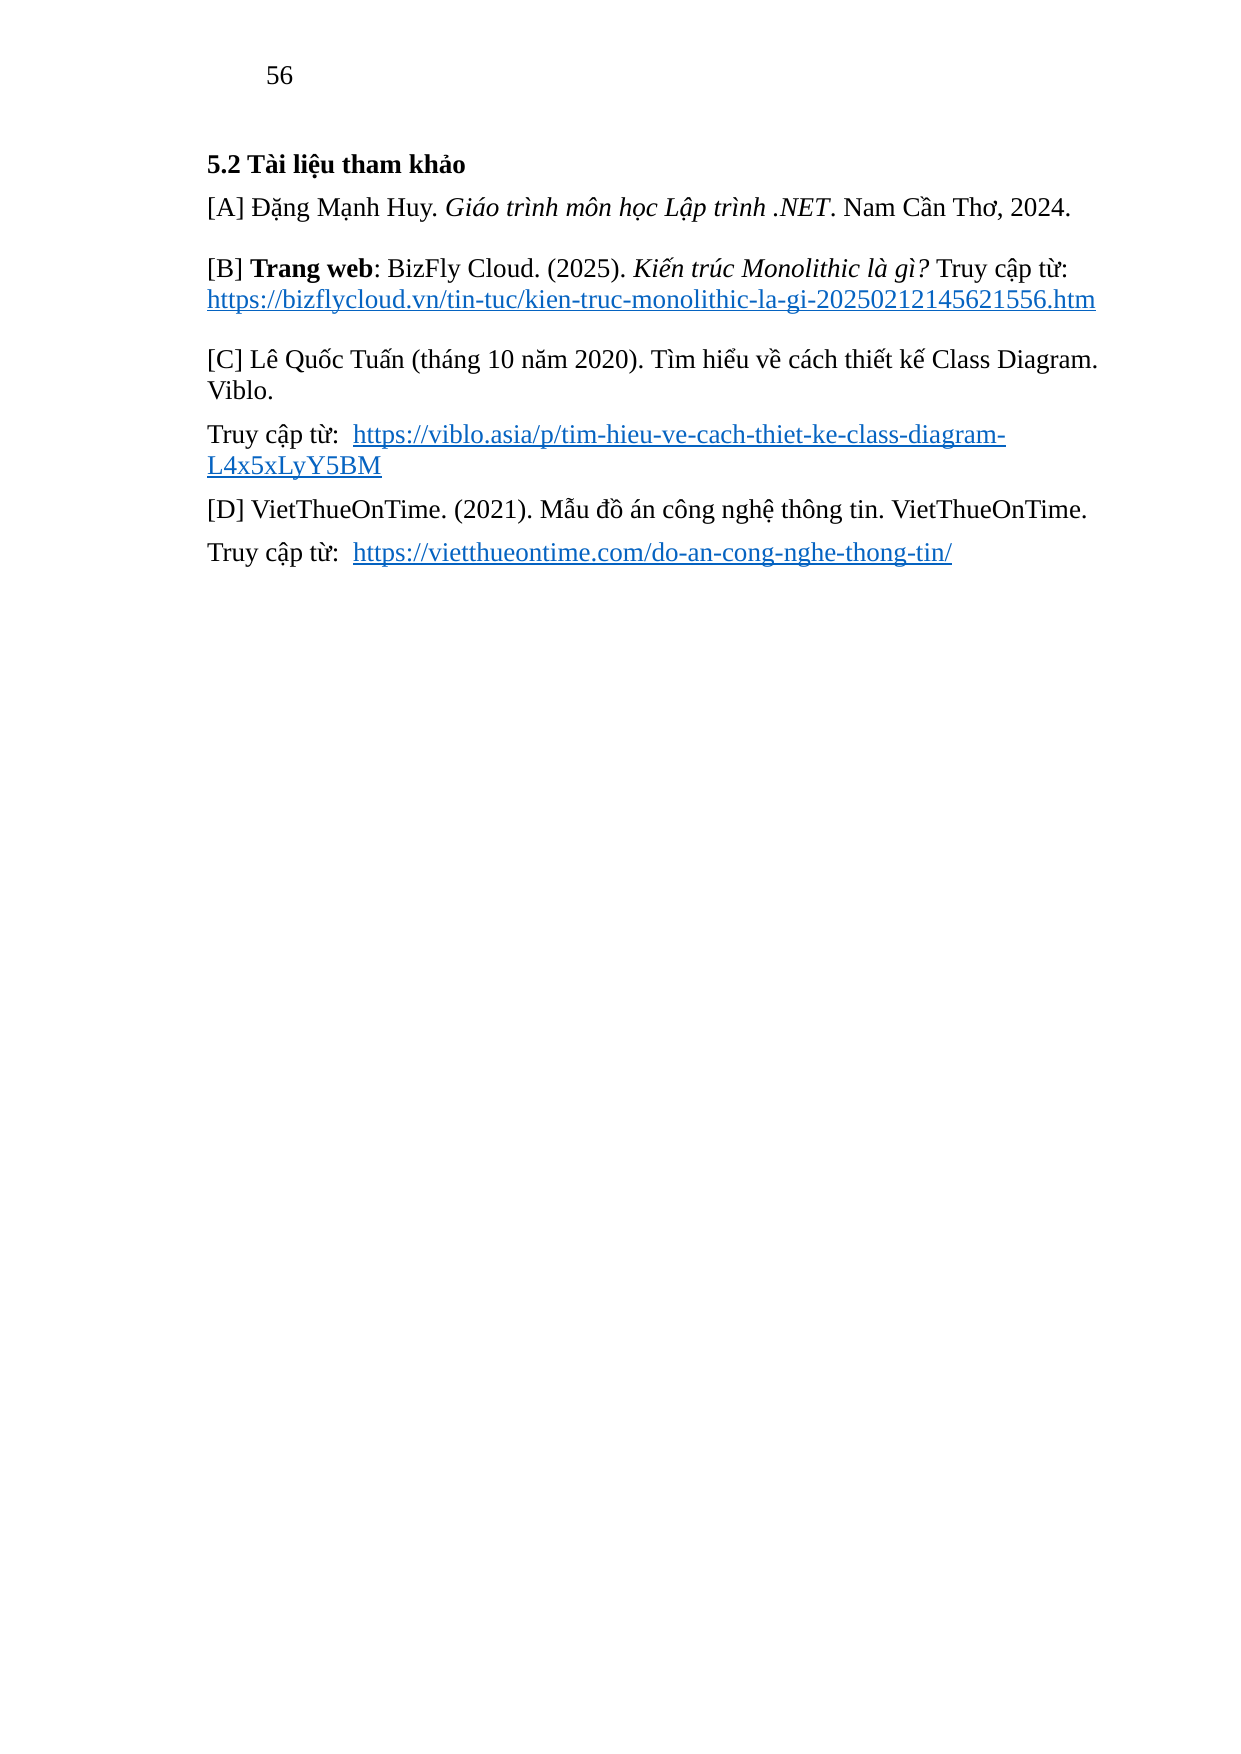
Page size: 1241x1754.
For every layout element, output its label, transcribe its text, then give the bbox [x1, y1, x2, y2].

text Truy cập từ: https://viblo.asia/p/tim-hieu-ve-cach-thiet-ke-class-diagram-L4x5xLyY5BM [207, 418, 1122, 480]
text [C] Lê Quốc Tuấn (tháng 10 năm 2020). Tìm hiểu về cách thiết kế Class Diagram. Viblo. [207, 343, 1122, 405]
subtitle 5.2 Tài liệu tham khảo [207, 148, 1122, 179]
text Truy cập từ: https://vietthueontime.com/do-an-cong-nghe-thong-tin/ [207, 536, 1122, 567]
text [A] Đặng Mạnh Huy. Giáo trình môn học Lập trình .NET. Nam Cần Thơ, 2024. [207, 191, 1122, 222]
text [B] Trang web: BizFly Cloud. (2025). Kiến trúc Monolithic là gì? Truy cập từ: https://bizflycloud.vn/tin-tuc/kien-truc-monolithic-la-gi-20250212145621556.htm [207, 252, 1122, 314]
text [D] VietThueOnTime. (2021). Mẫu đồ án công nghệ thông tin. VietThueOnTime. [207, 493, 1122, 524]
